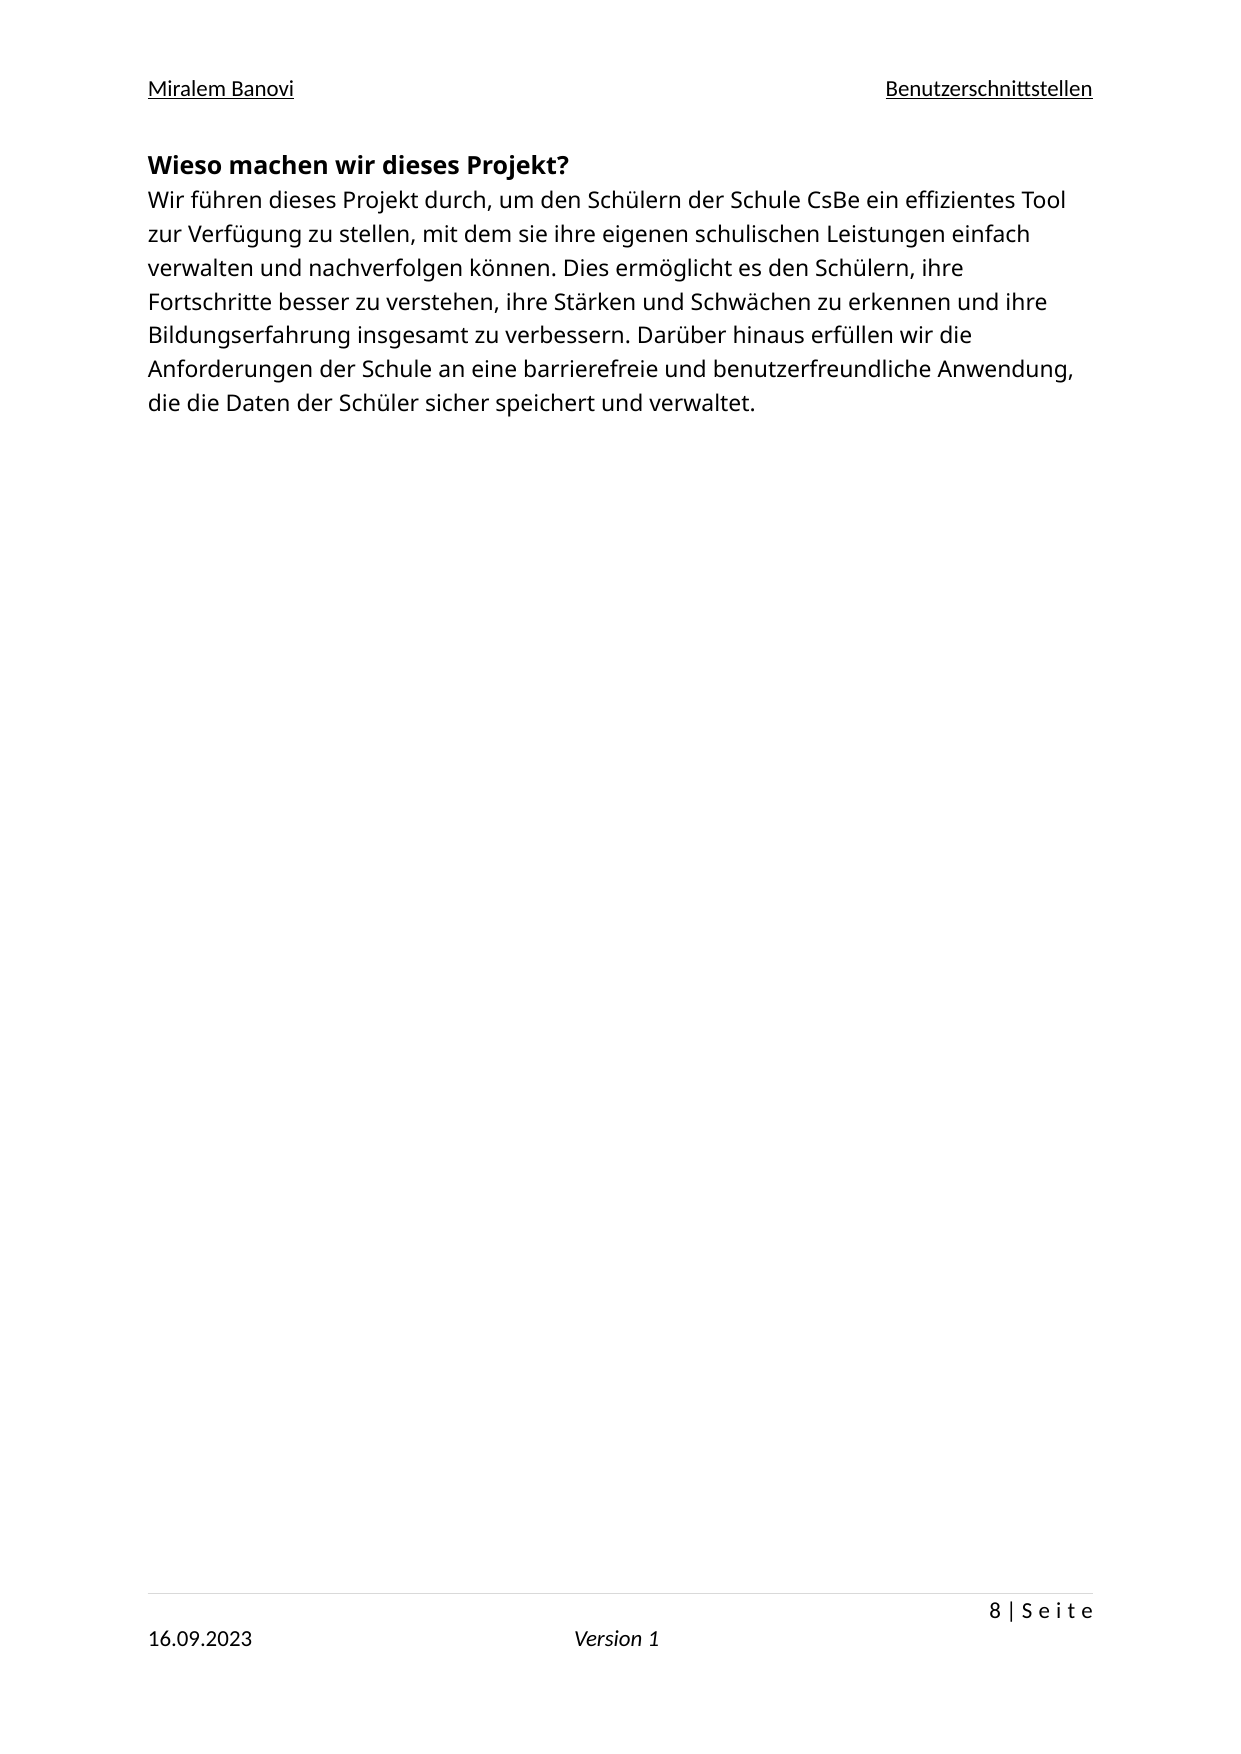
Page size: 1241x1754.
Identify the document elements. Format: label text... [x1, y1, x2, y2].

text Wir führen dieses Projekt durch, um den Schülern der Schule CsBe ein effizientes Tool zur Verfügung zu stellen, mit dem sie ihre eigenen schulischen Leistungen einfach verwalten und nachverfolgen können. Dies ermöglicht es den Schülern, ihre Fortschritte besser zu verstehen, ihre Stärken und Schwächen zu erkennen und ihre Bildungserfahrung insgesamt zu verbessern. Darüber hinaus erfüllen wir die Anforderungen der Schule an eine barrierefreie und benutzerfreundliche Anwendung, die die Daten der Schüler sicher speichert und verwaltet. [148, 184, 1093, 418]
subtitle Wieso machen wir dieses Projekt? [148, 148, 1093, 182]
